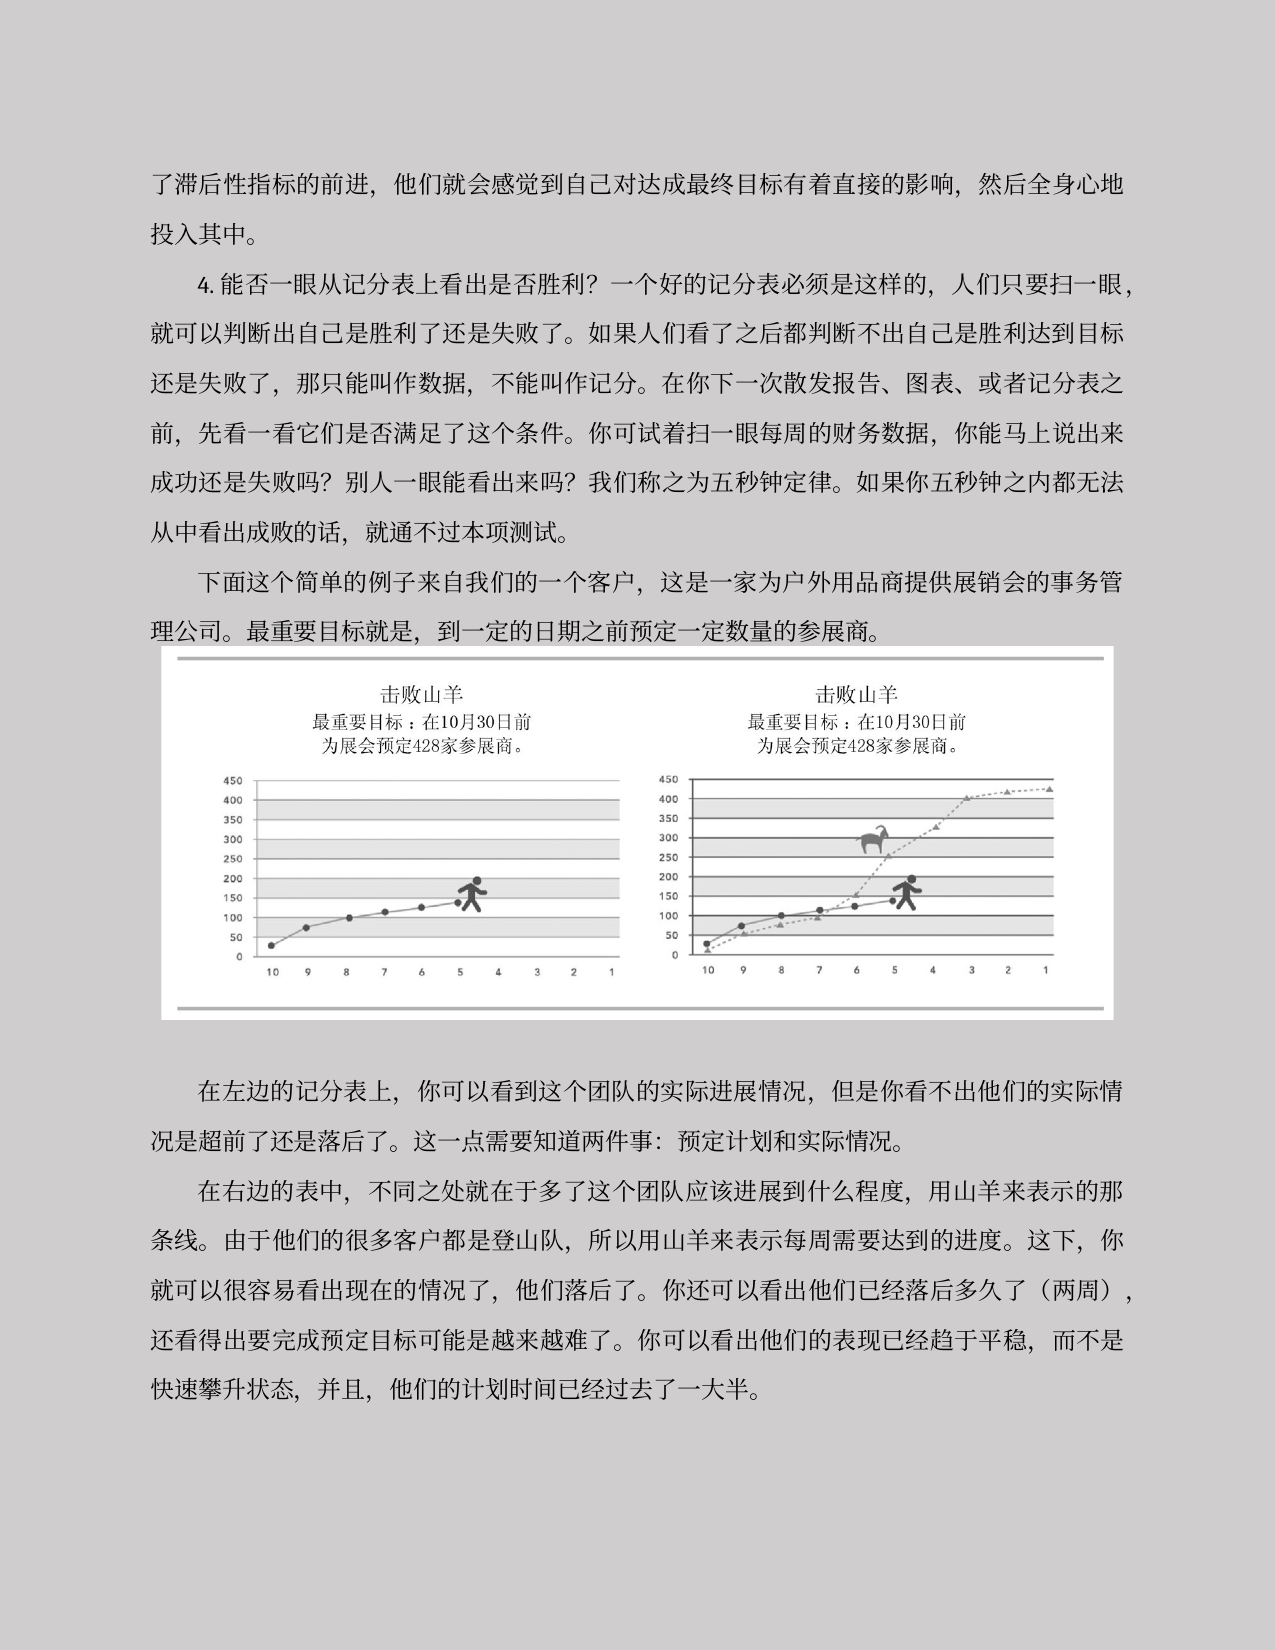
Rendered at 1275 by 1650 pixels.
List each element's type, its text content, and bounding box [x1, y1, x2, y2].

text 4. 能否一眼从记分表上看出是否胜利？一个好的记分表必须是这样的，人们只要扫一眼，就可以判断出自己是胜利了还是失败了。如果人们看了之后都判断不出自己是胜利达到目标还是失败了，那只能叫作数据，不能叫作记分。在你下一次散发报告、图表、或者记分表之前，先看一看它们是否满足了这个条件。你可试着扫一眼每周的财务数据，你能马上说出来成功还是失败吗？别人一眼能看出来吗？我们称之为五秒钟定律。如果你五秒钟之内都无法从中看出成败的话，就通不过本项测试。 [150, 249, 1125, 547]
text 下面这个简单的例子来自我们的一个客户，这是一家为户外用品商提供展销会的事务管理公司。最重要目标就是，到一定的日期之前预定一定数量的参展商。 [150, 547, 1125, 647]
text 在右边的表中，不同之处就在于多了这个团队应该进展到什么程度，用山羊来表示的那条线。由于他们的很多客户都是登山队，所以用山羊来表示每周需要达到的进度。这下，你就可以很容易看出现在的情况了，他们落后了。你还可以看出他们已经落后多久了（两周），还看得出要完成预定目标可能是越来越难了。你可以看出他们的表现已经趋于平稳，而不是快速攀升状态，并且，他们的计划时间已经过去了一大半。 [150, 1156, 1125, 1405]
text 在左边的记分表上，你可以看到这个团队的实际进展情况，但是你看不出他们的实际情况是超前了还是落后了。这一点需要知道两件事：预定计划和实际情况。 [150, 1057, 1125, 1156]
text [150, 150, 1125, 249]
picture [161, 646, 1114, 1020]
